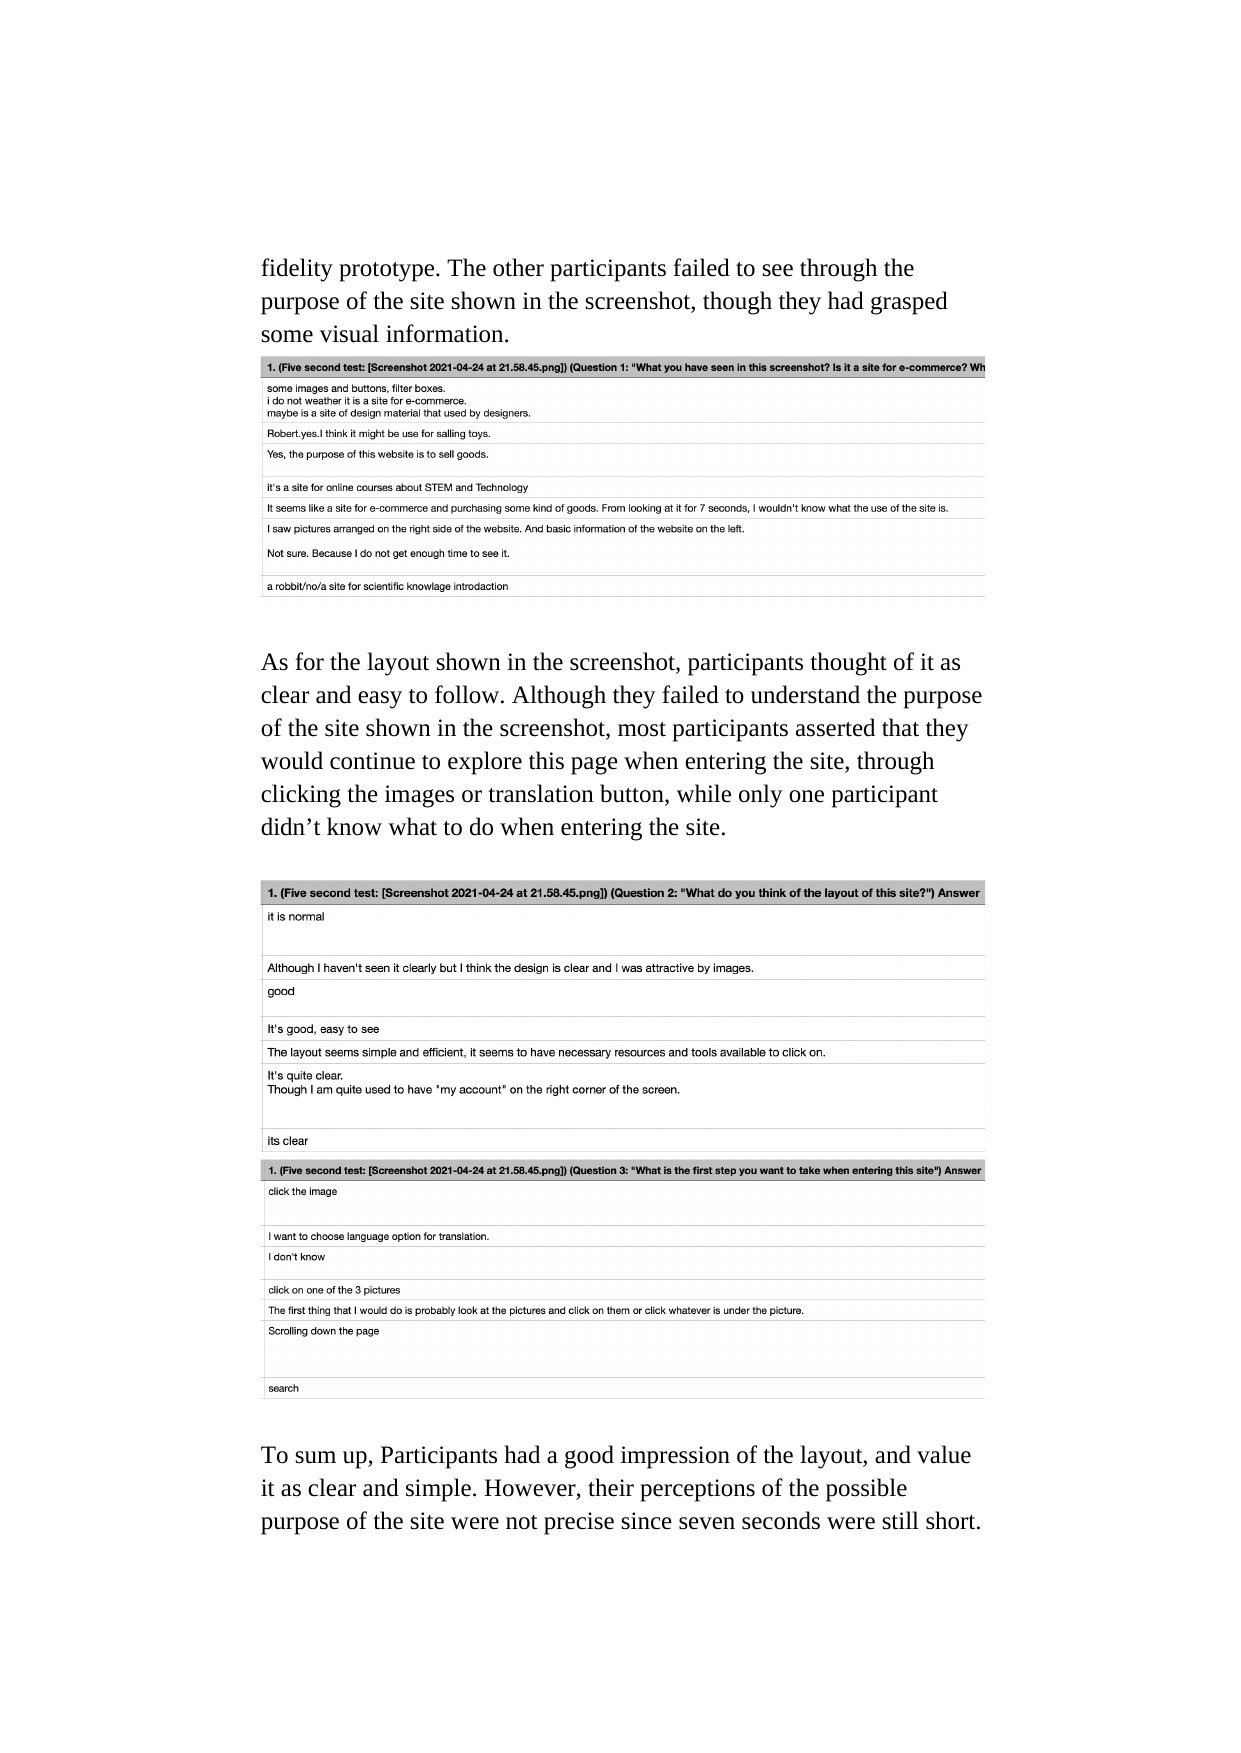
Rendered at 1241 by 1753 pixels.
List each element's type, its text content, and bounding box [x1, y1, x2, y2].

picture [260, 878, 986, 1152]
picture [260, 352, 986, 611]
picture [260, 1155, 986, 1403]
text As for the layout shown in the screenshot, participants thought of it as clear and easy to follow. Although they failed to understand the purpose of the site shown in the screenshot, most participants asserted that they would continue to explore this page when entering the site, through clicking the images or translation button, while only one participant didn’t know what to do when entering the site. [261, 647, 985, 841]
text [261, 253, 985, 348]
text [261, 1440, 985, 1535]
